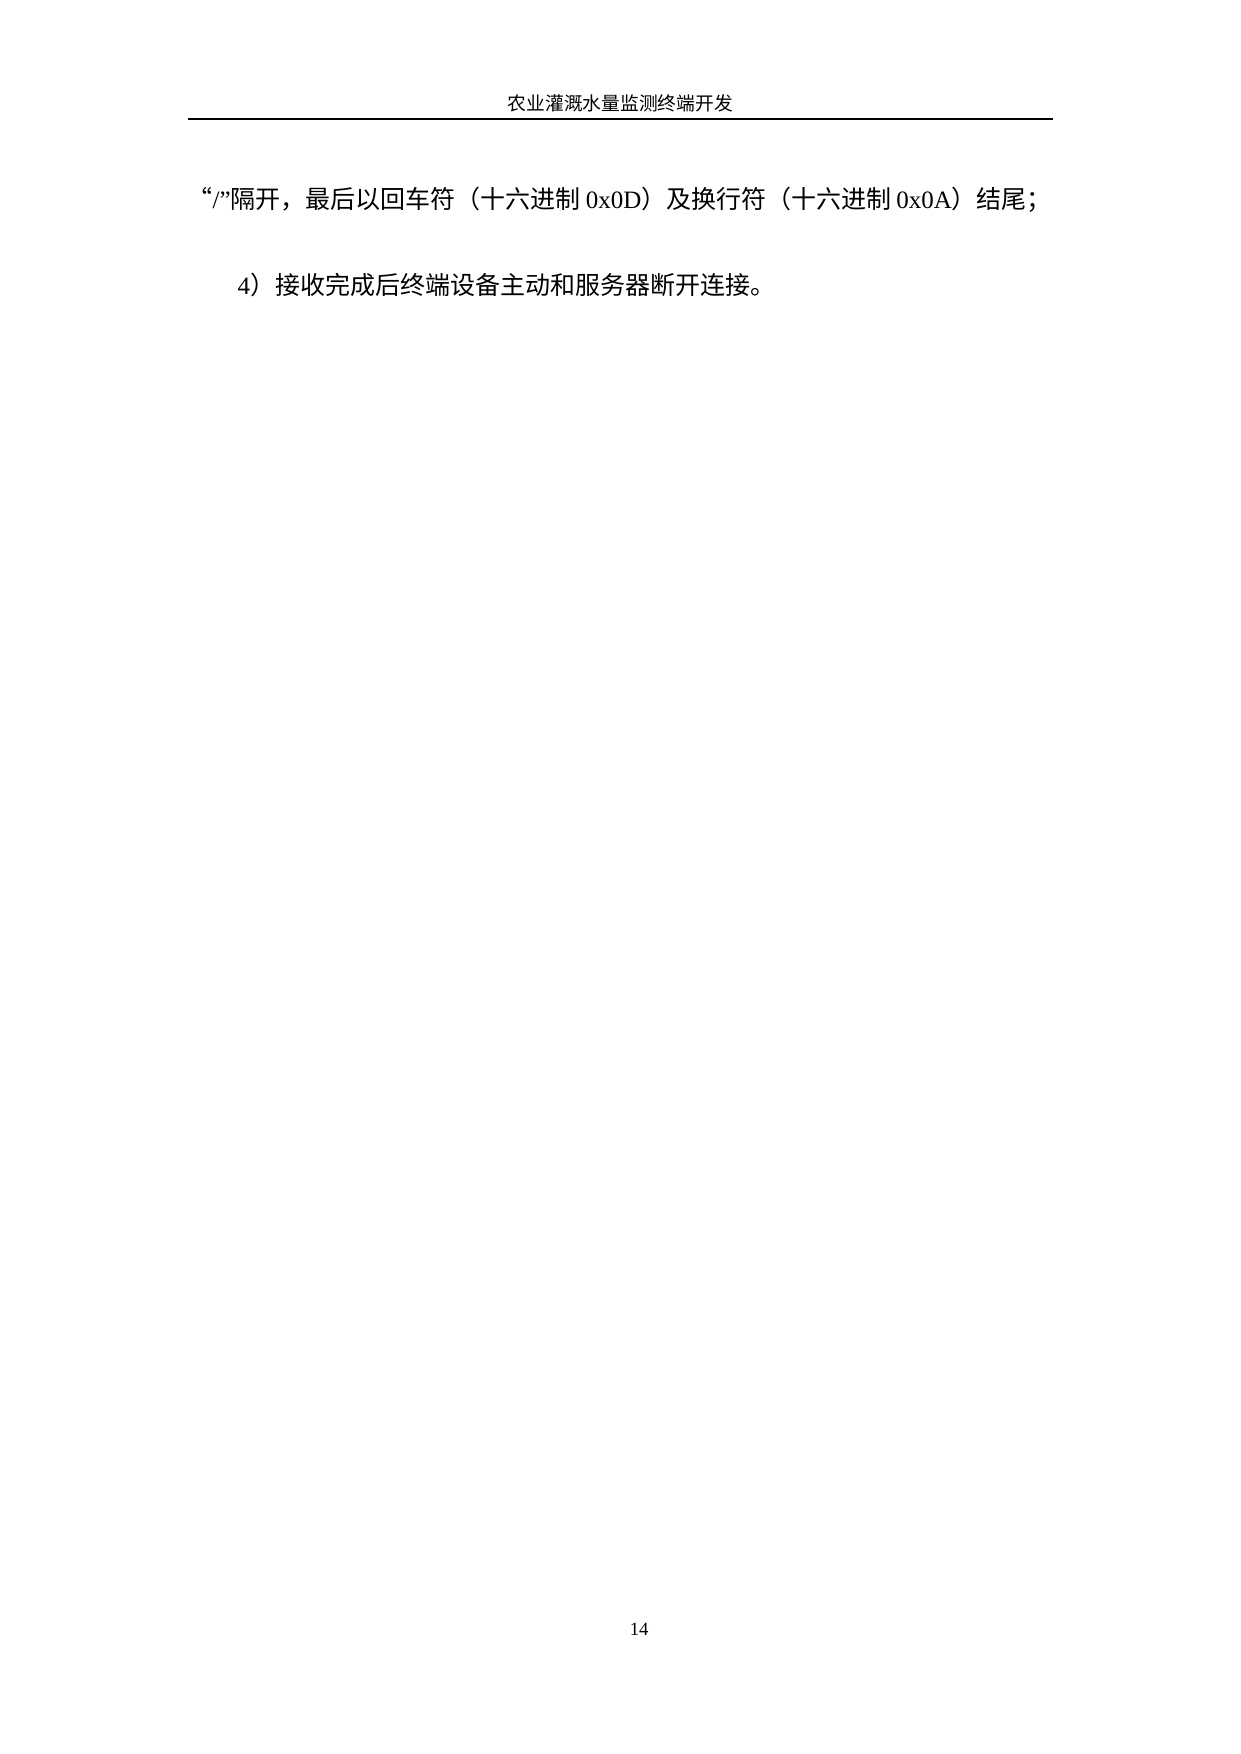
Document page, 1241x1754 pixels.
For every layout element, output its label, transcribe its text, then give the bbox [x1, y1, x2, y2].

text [187, 164, 1053, 232]
text 4）接收完成后终端设备主动和服务器断开连接。 [187, 250, 1053, 318]
